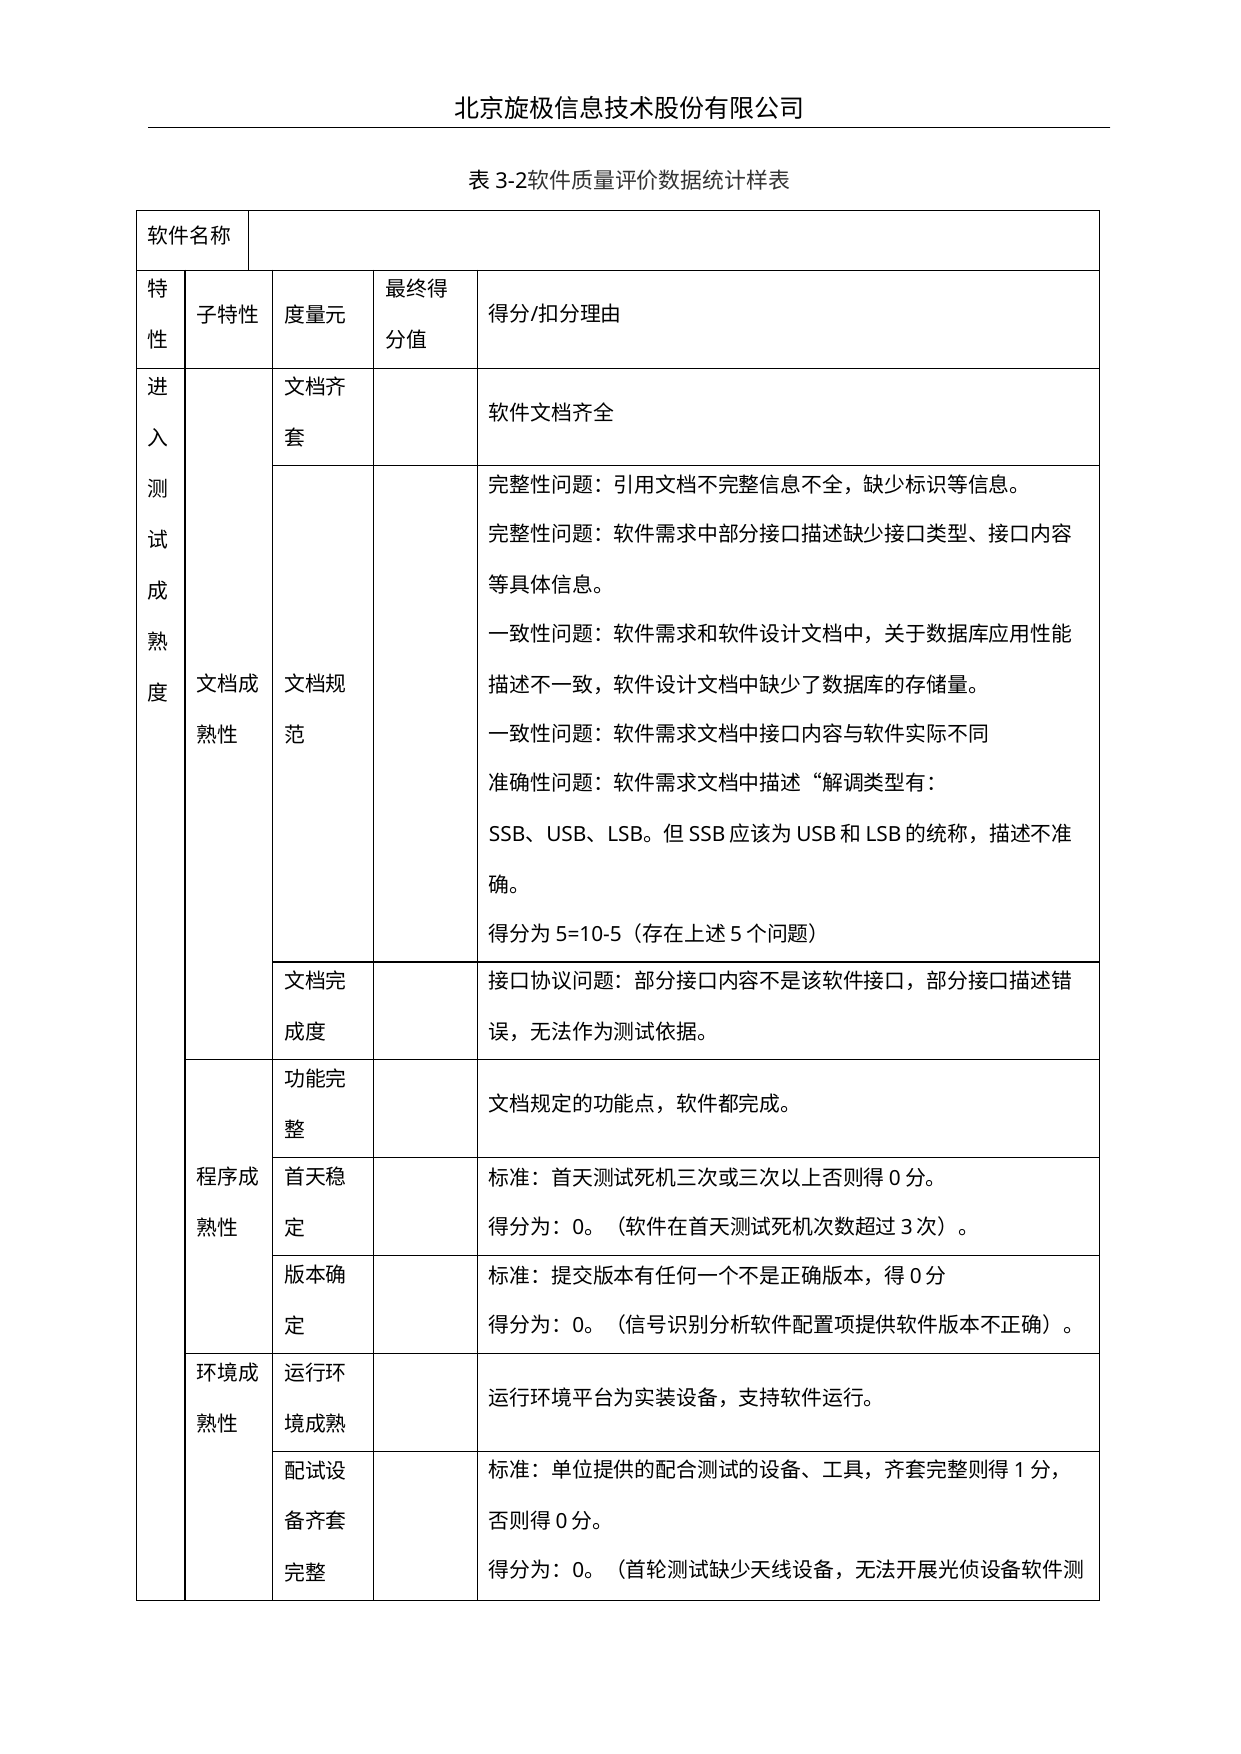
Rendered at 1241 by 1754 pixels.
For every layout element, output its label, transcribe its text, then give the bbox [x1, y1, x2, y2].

table_header 软件名称 [137, 211, 248, 269]
table_cell 得分/扣分理由 [478, 271, 1099, 367]
table_cell [374, 1354, 477, 1451]
table_cell 进入测试成熟度 [137, 369, 184, 1600]
table_cell 配试设备齐套完整 [273, 1452, 373, 1600]
table_cell 程序成熟性 [186, 1060, 272, 1353]
table_header [249, 211, 1099, 269]
table_cell 文档规定的功能点，软件都完成。 [478, 1060, 1099, 1157]
table_cell 文档成熟性 [186, 369, 272, 1059]
table_cell 软件文档齐全 [478, 369, 1099, 465]
table_cell [374, 466, 477, 961]
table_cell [478, 1452, 1099, 1600]
table_cell 特性 [137, 271, 184, 367]
table_cell [374, 1452, 477, 1600]
table_cell 最终得分值 [374, 271, 477, 367]
table_cell 功能完整 [273, 1060, 373, 1157]
table_cell 文档齐套 [273, 369, 373, 465]
table_cell [374, 1158, 477, 1255]
table_cell 版本确定 [273, 1256, 373, 1353]
table_cell [374, 1256, 477, 1353]
table_cell 文档完成度 [273, 963, 373, 1059]
table_cell [374, 369, 477, 465]
table_cell 首天稳定 [273, 1158, 373, 1255]
table_cell [374, 1060, 477, 1157]
table_cell 运行环境平台为实装设备，支持软件运行。 [478, 1354, 1099, 1451]
table_cell 文档规范 [273, 466, 373, 961]
table_cell 度量元 [273, 271, 373, 367]
table_cell 接口协议问题：部分接口内容不是该软件接口，部分接口描述错误，无法作为测试依据。 [478, 963, 1099, 1059]
table_cell 运行环境成熟 [273, 1354, 373, 1451]
table_cell 完整性问题：引用文档不完整信息不全，缺少标识等信息。 完整性问题：软件需求中部分接口描述缺少接口类型、接口内容等具体信息。 一致性问题：软件需求和软件设计文档中，关于数据库应用性能描述不一致，软件设计文档中缺少了数据库的存储量。 一致性问题：软件需求文档中接口内容与软件实际不同 准确性问题：软件需求文档中描述“解调类型有：SSB、USB、LSB。但SSB应该为USB和LSB的统称，描述不准确。 得分为5=10-5（存在上述5个问题） [478, 466, 1099, 961]
table_cell 标准：首天测试死机三次或三次以上否则得0分。 得分为：0。（软件在首天测试死机次数超过3次）。 [478, 1158, 1099, 1255]
table_cell 子特性 [186, 271, 272, 367]
table_cell [374, 963, 477, 1059]
table_cell 标准：提交版本有任何一个不是正确版本，得0分 得分为：0。（信号识别分析软件配置项提供软件版本不正确）。 [478, 1256, 1099, 1353]
table_cell 环境成熟性 [186, 1354, 272, 1600]
